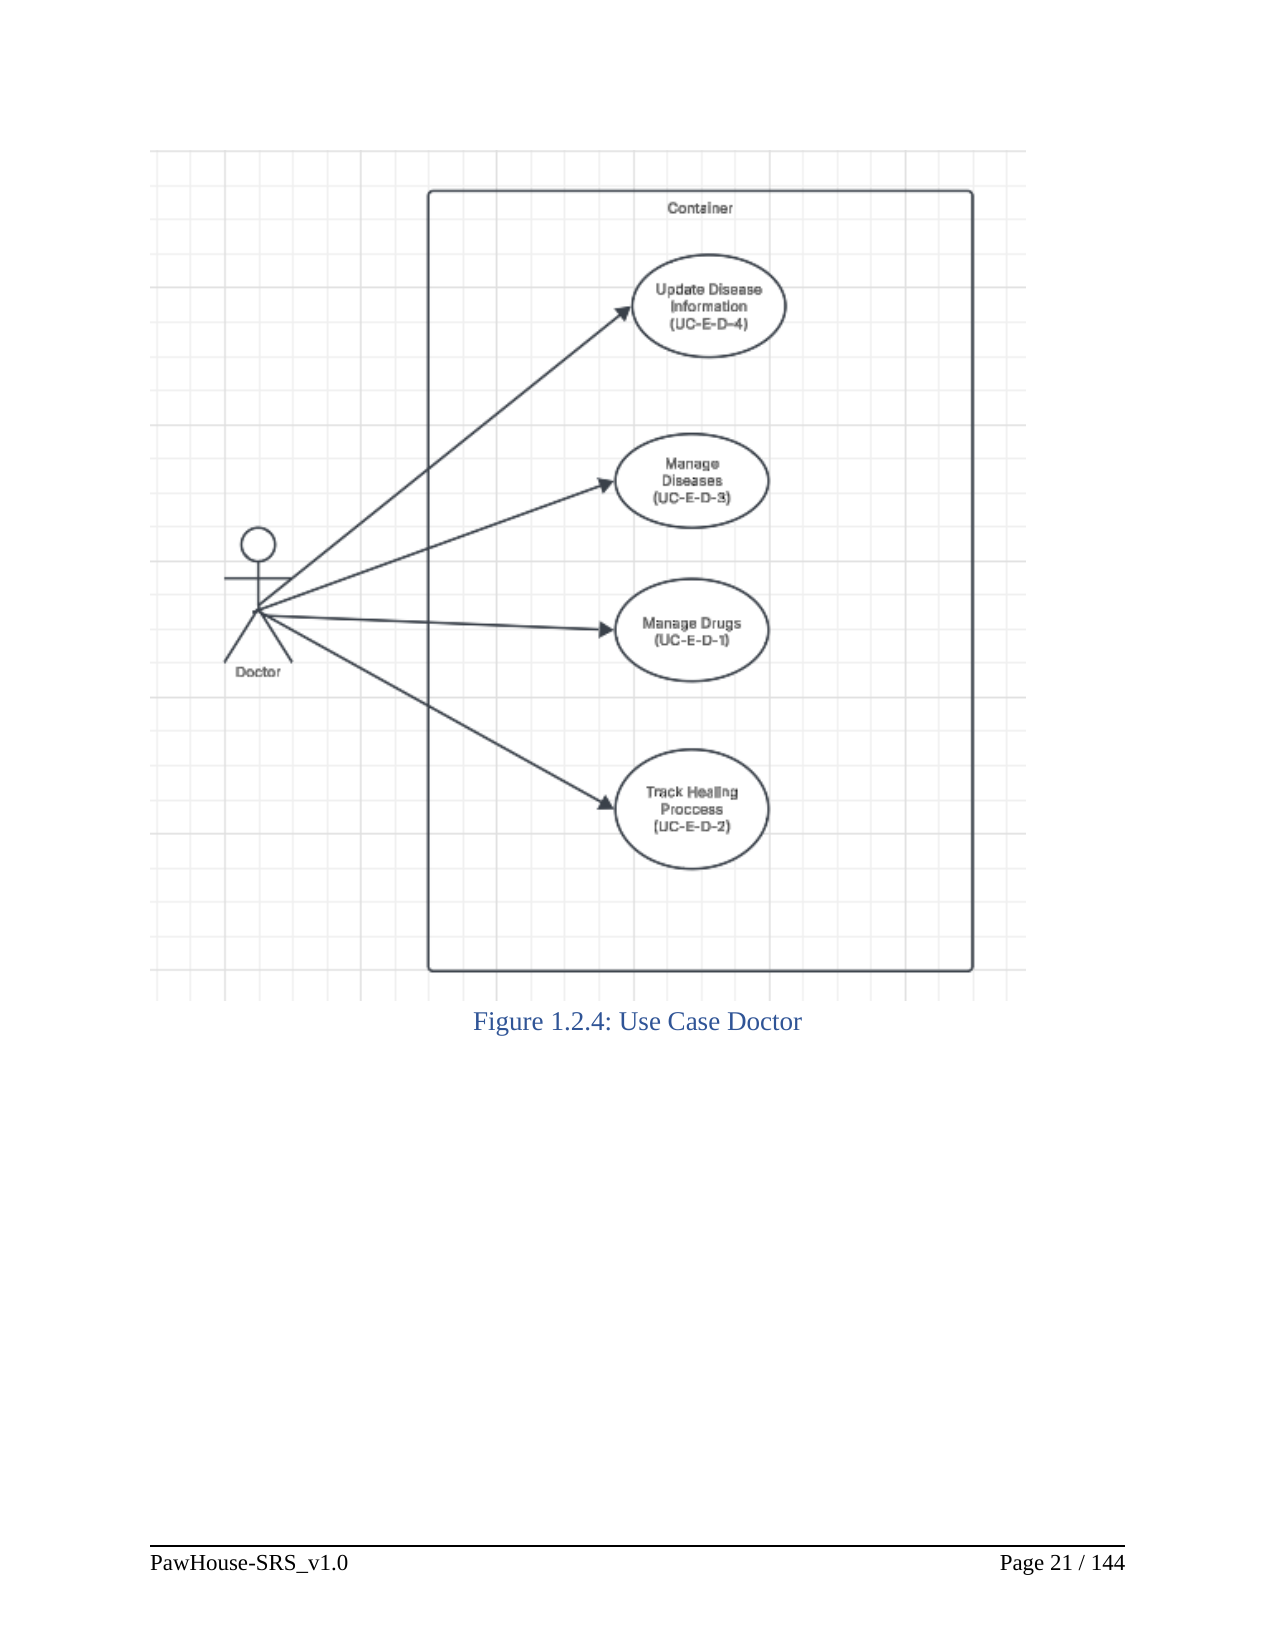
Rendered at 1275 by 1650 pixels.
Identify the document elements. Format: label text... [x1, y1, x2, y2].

picture [150, 150, 1026, 1001]
subtitle Figure 1.2.4: Use Case Doctor [150, 1005, 1125, 1036]
